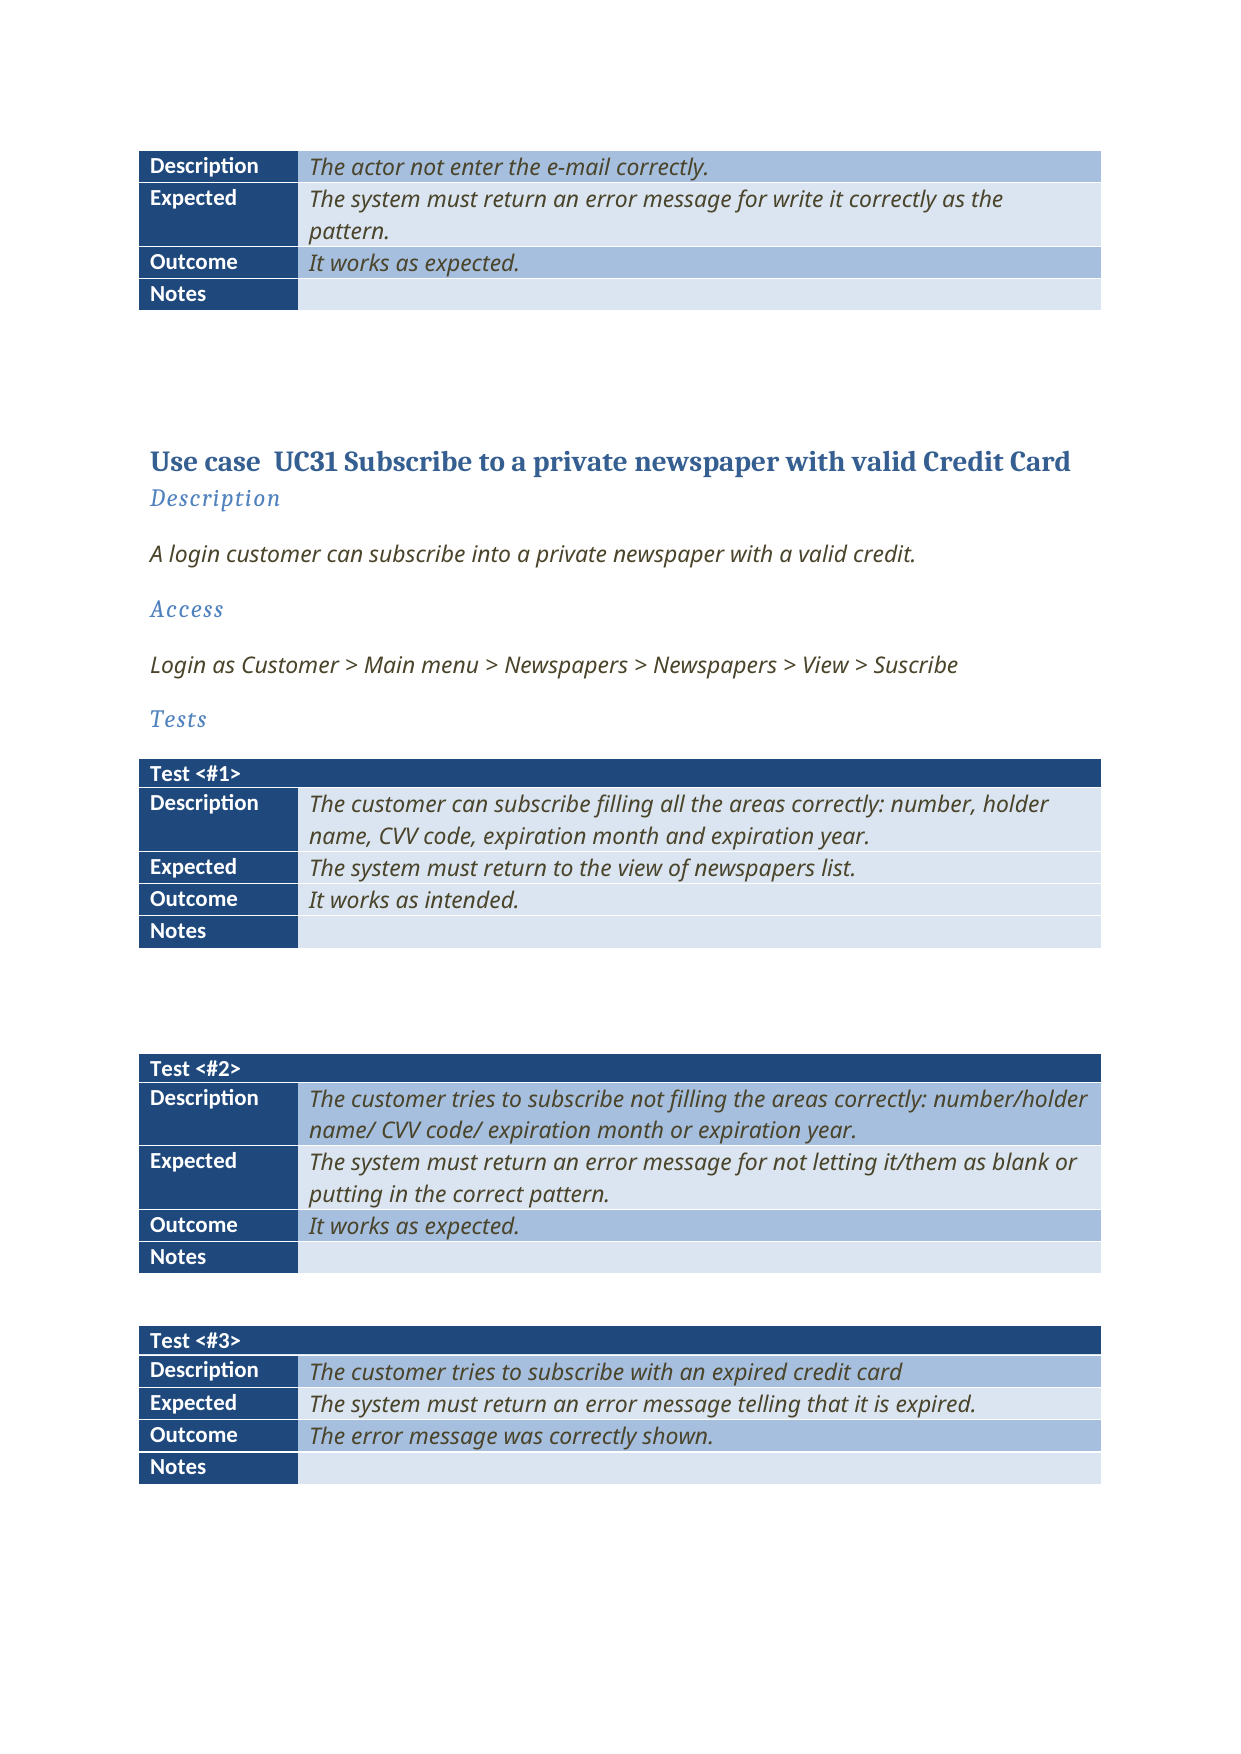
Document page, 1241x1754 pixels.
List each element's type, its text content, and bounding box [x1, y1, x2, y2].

table_cell Outcome [139, 884, 298, 915]
subtitle Description [150, 484, 1090, 513]
table_cell The system must return an error message telling that it is expired. [298, 1388, 1101, 1419]
table_cell The customer can subscribe filling all the areas correctly: number, holder name, CVV code, expiration month and expiration year. [298, 788, 1101, 851]
table_header Test <#3> [139, 1326, 1101, 1354]
table_cell The system must return an error message for write it correctly as the pattern. [298, 183, 1101, 246]
table_cell It works as expected. [298, 1210, 1101, 1241]
table_cell Outcome [139, 1420, 298, 1451]
table_cell It works as intended. [298, 884, 1101, 915]
text A login customer can subscribe into a private newspaper with a valid credit. [150, 538, 1090, 569]
table_header Test <#2> [139, 1054, 1101, 1082]
table_cell Outcome [139, 1210, 298, 1241]
table_cell The customer tries to subscribe not filling the areas correctly: number/holder name/ CVV code/ expiration month or expiration year. [298, 1083, 1101, 1145]
subtitle Access [150, 595, 1090, 623]
table_cell Expected [139, 852, 298, 883]
subtitle Use case UC31 Subscribe to a private newspaper with valid Credit Card [150, 446, 1090, 479]
table_cell [298, 1453, 1101, 1484]
table_cell Notes [139, 1453, 298, 1484]
table_cell Expected [139, 183, 298, 246]
table_cell Description [139, 1356, 298, 1387]
table_cell Description [139, 1083, 298, 1145]
table_cell It works as expected. [298, 247, 1101, 278]
table_cell Notes [139, 279, 298, 310]
table_cell The error message was correctly shown. [298, 1420, 1101, 1451]
table_cell Notes [139, 1242, 298, 1273]
table_cell The actor not enter the e-mail correctly. [298, 151, 1101, 182]
table_cell Description [139, 788, 298, 851]
table_cell The customer tries to subscribe with an expired credit card [298, 1356, 1101, 1387]
table_cell Expected [139, 1388, 298, 1419]
table_cell The system must return to the view of newspapers list. [298, 852, 1101, 883]
table_cell [298, 916, 1101, 948]
table_cell [298, 279, 1101, 310]
table_cell Notes [139, 916, 298, 948]
table_cell [298, 1242, 1101, 1273]
table_header Test <#1> [139, 759, 1101, 787]
table_cell Outcome [139, 247, 298, 278]
text Login as Customer > Main menu > Newspapers > Newspapers > View > Suscribe [150, 649, 1090, 680]
table_cell Expected [139, 1146, 298, 1209]
table_cell The system must return an error message for not letting it/them as blank or putting in the correct pattern. [298, 1146, 1101, 1209]
subtitle Tests [150, 705, 1090, 734]
table_cell Description [139, 151, 298, 182]
